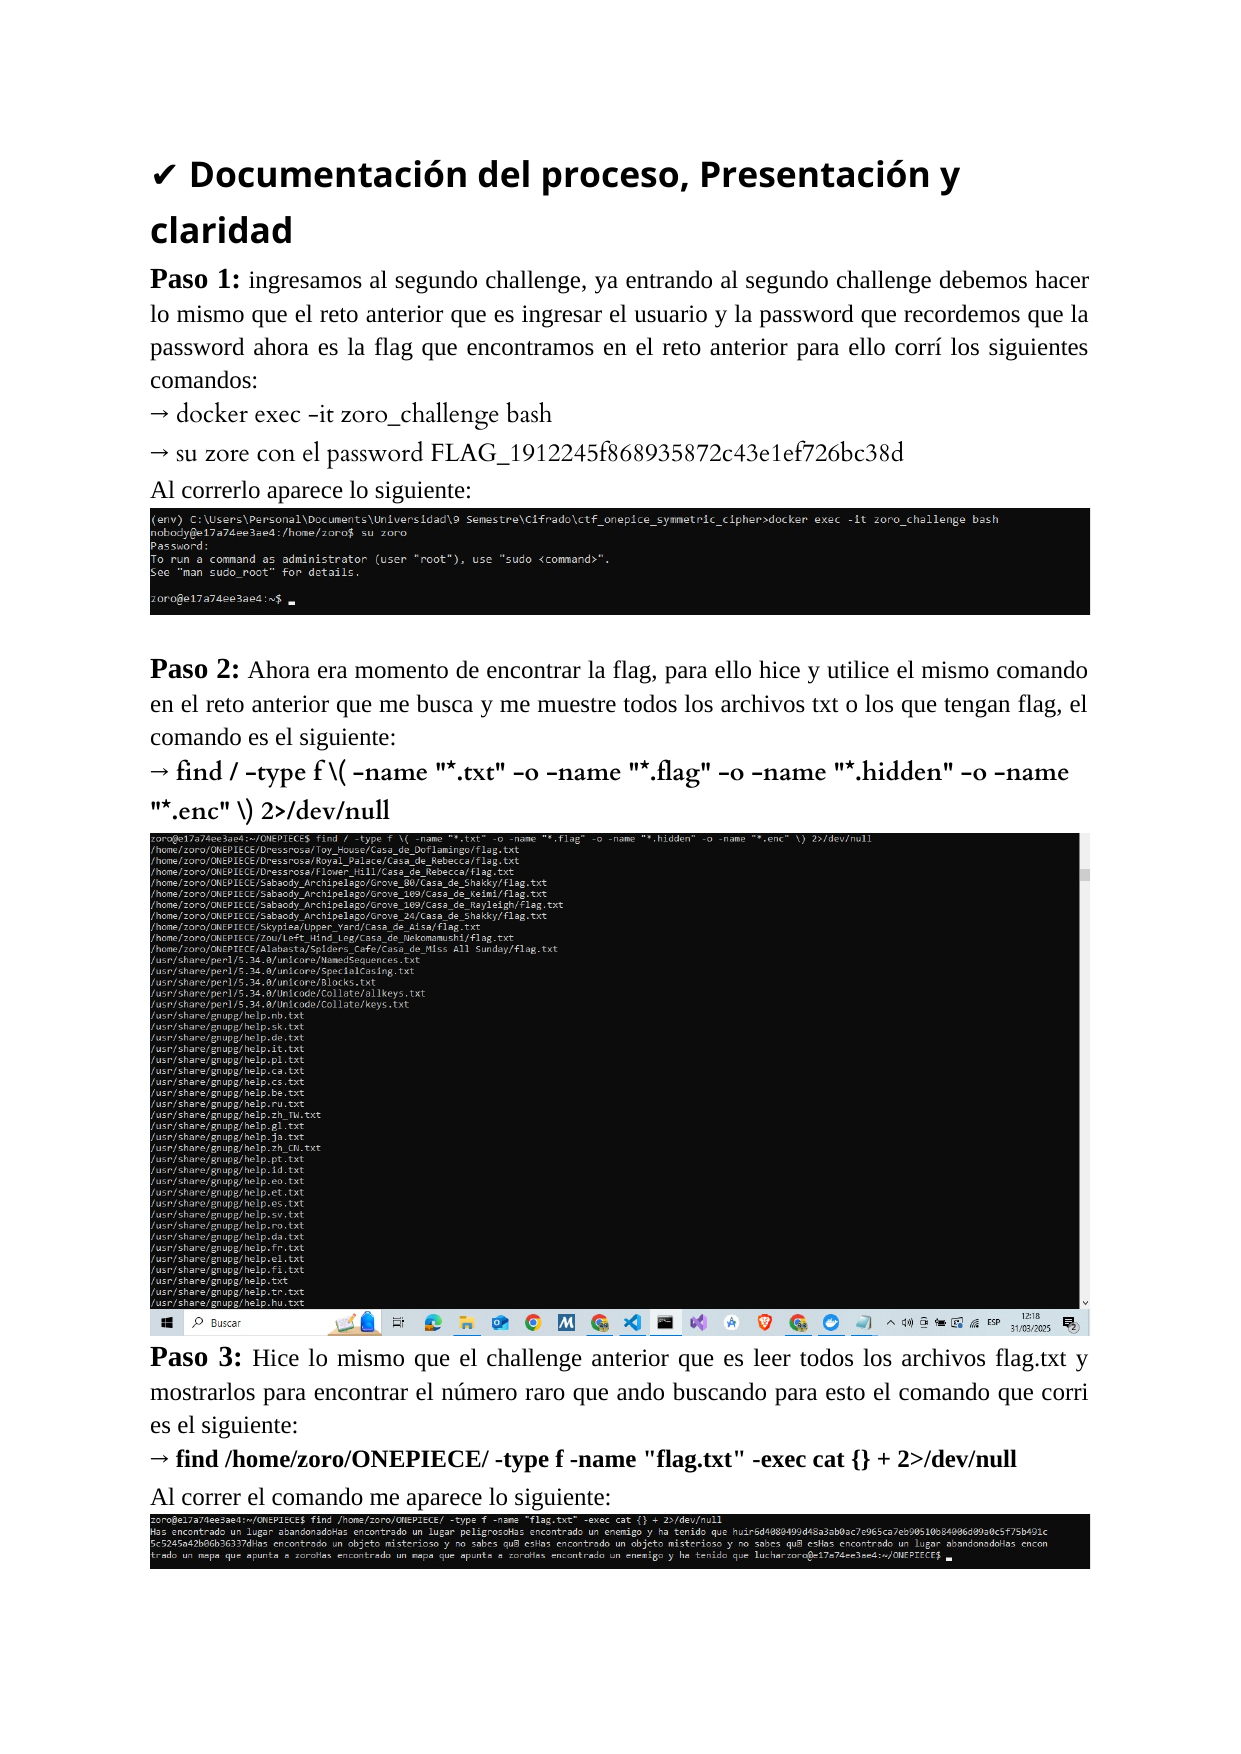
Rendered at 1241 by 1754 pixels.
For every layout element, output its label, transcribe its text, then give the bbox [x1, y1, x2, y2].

text → find /home/zoro/ONEPIECE/ -type f -name "flag.txt" -exec cat {} + 2>/dev/null [150, 1443, 1090, 1477]
text → su zore con el password FLAG_1912245f868935872c43e1ef726bc38d [150, 437, 1090, 470]
text → docker exec -it zoro_challenge bash [150, 398, 1090, 432]
picture [150, 1514, 1091, 1569]
picture [150, 508, 1091, 615]
text → find / -type f \( -name "*.txt" -o -name "*.flag" -o -name "*.hidden" -o -name "*.enc" \) 2>/dev/null [150, 755, 1090, 828]
text Paso 1: ingresamos al segundo challenge, ya entrando al segundo challenge debemos hacer lo mismo que el reto anterior que es ingresar el usuario y la password que recordemos que la password ahora es la flag que encontramos en el reto anterior para ello corrí los siguientes comandos: [150, 261, 1090, 393]
picture [150, 833, 1091, 1336]
text Al correr el comando me aparece lo siguiente: [150, 1482, 1090, 1511]
text Paso 2: Ahora era momento de encontrar la flag, para ello hice y utilice el mismo comando en el reto anterior que me busca y me muestre todos los archivos txt o los que tengan flag, el comando es el siguiente: [150, 652, 1090, 751]
text Al correrlo aparece lo siguiente: [150, 475, 1090, 504]
text Paso 3: Hice lo mismo que el challenge anterior que es leer todos los archivos flag.txt y mostrarlos para encontrar el número raro que ando buscando para esto el comando que corri es el siguiente: [150, 1339, 1090, 1439]
text ✔ Documentación del proceso, Presentación y claridad [150, 150, 1090, 254]
